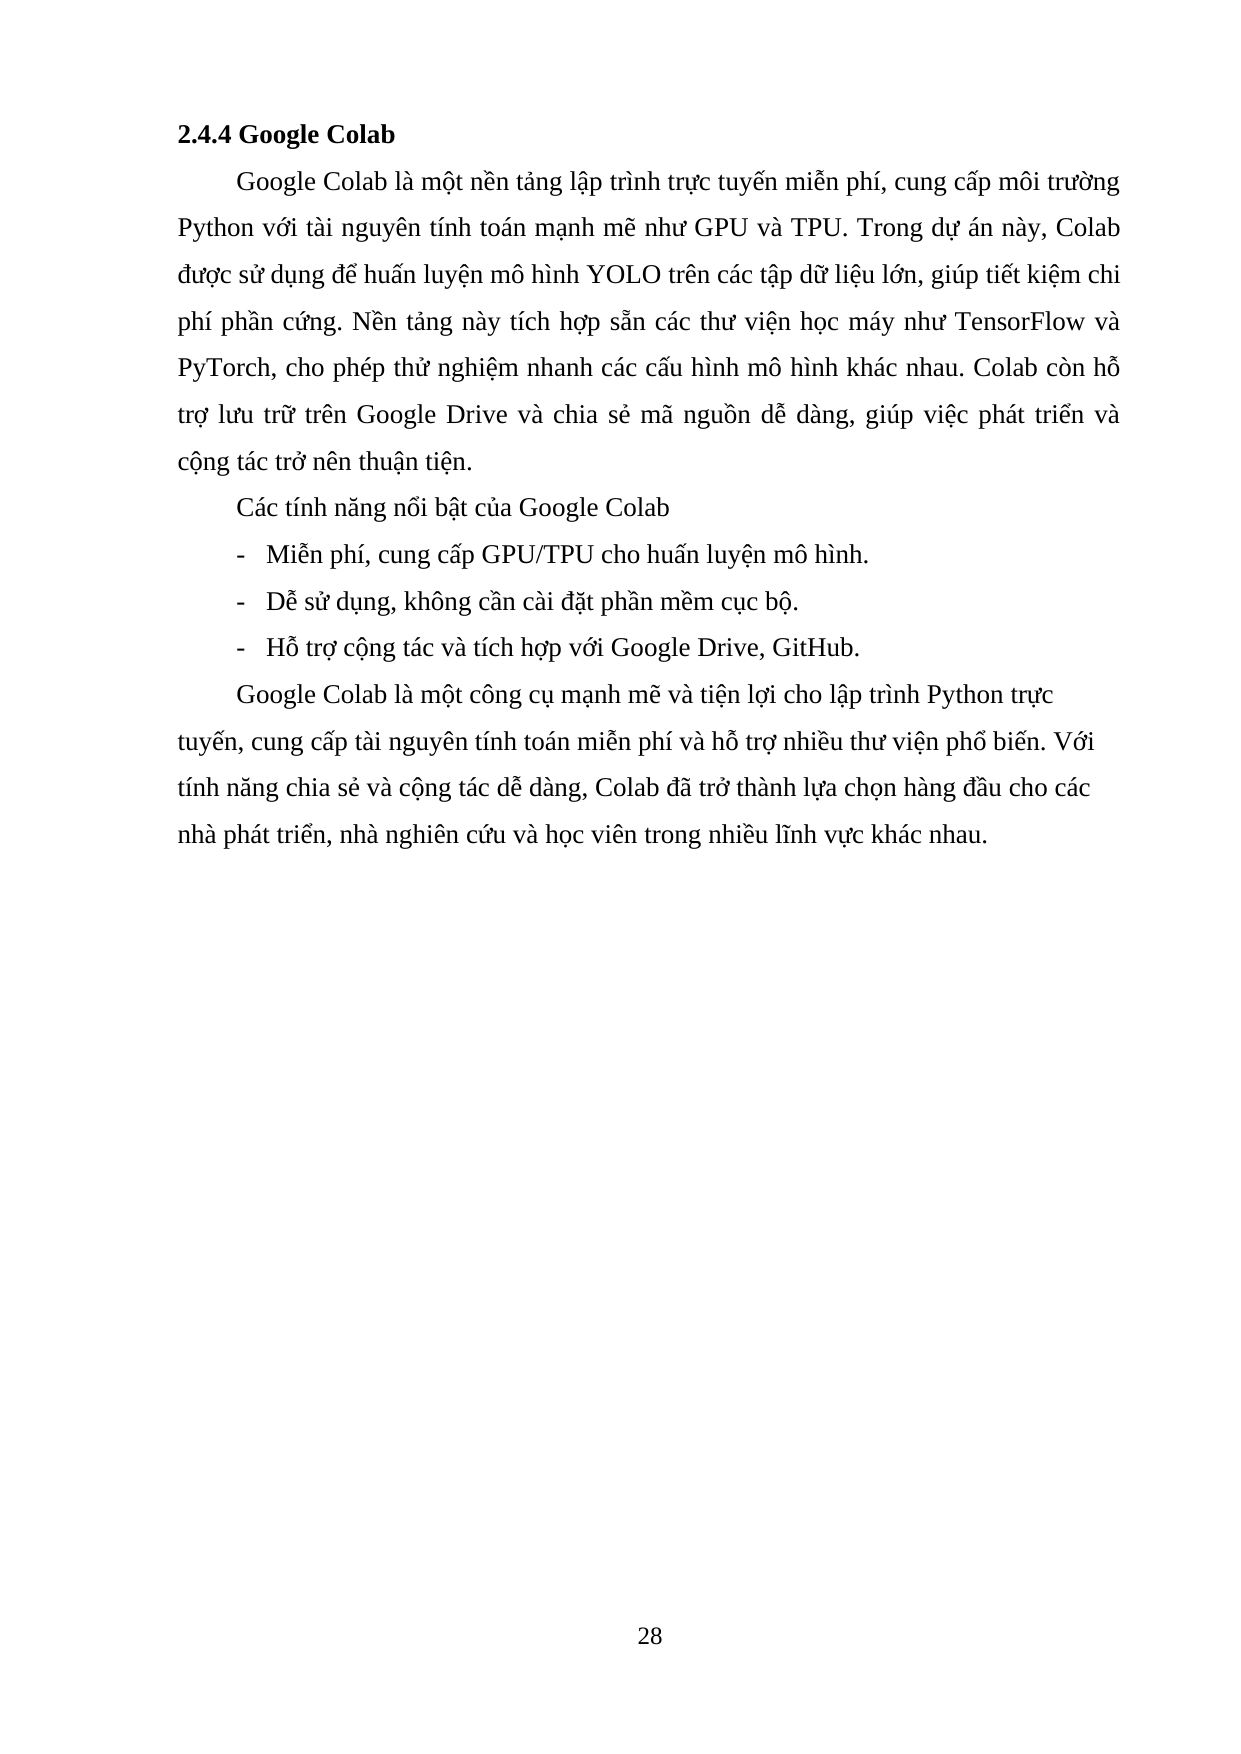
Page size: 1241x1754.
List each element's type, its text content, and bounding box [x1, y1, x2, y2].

list Hỗ trợ cộng tác và tích hợp với Google Drive, GitHub. [236, 631, 1122, 663]
list Miễn phí, cung cấp GPU/TPU cho huấn luyện mô hình. [236, 538, 1122, 569]
text Google Colab là một nền tảng lập trình trực tuyến miễn phí, cung cấp môi trường Python với tài nguyên tính toán mạnh mẽ như GPU và TPU. Trong dự án này, Colab được sử dụng để huấn luyện mô hình YOLO trên các tập dữ liệu lớn, giúp tiết kiệm chi phí phần cứng. Nền tảng này tích hợp sẵn các thư viện học máy như TensorFlow và PyTorch, cho phép thử nghiệm nhanh các cấu hình mô hình khác nhau. Colab còn hỗ trợ lưu trữ trên Google Drive và chia sẻ mã nguồn dễ dàng, giúp việc phát triển và cộng tác trở nên thuận tiện. [177, 165, 1122, 476]
text Google Colab là một công cụ mạnh mẽ và tiện lợi cho lập trình Python trực tuyến, cung cấp tài nguyên tính toán miễn phí và hỗ trợ nhiều thư viện phổ biến. Với tính năng chia sẻ và cộng tác dễ dàng, Colab đã trở thành lựa chọn hàng đầu cho các nhà phát triển, nhà nghiên cứu và học viên trong nhiều lĩnh vực khác nhau. [177, 678, 1122, 849]
text Các tính năng nổi bật của Google Colab [177, 491, 1122, 523]
list Dễ sử dụng, không cần cài đặt phần mềm cục bộ. [236, 585, 1122, 616]
text 2.4.4 Google Colab [177, 118, 1122, 149]
